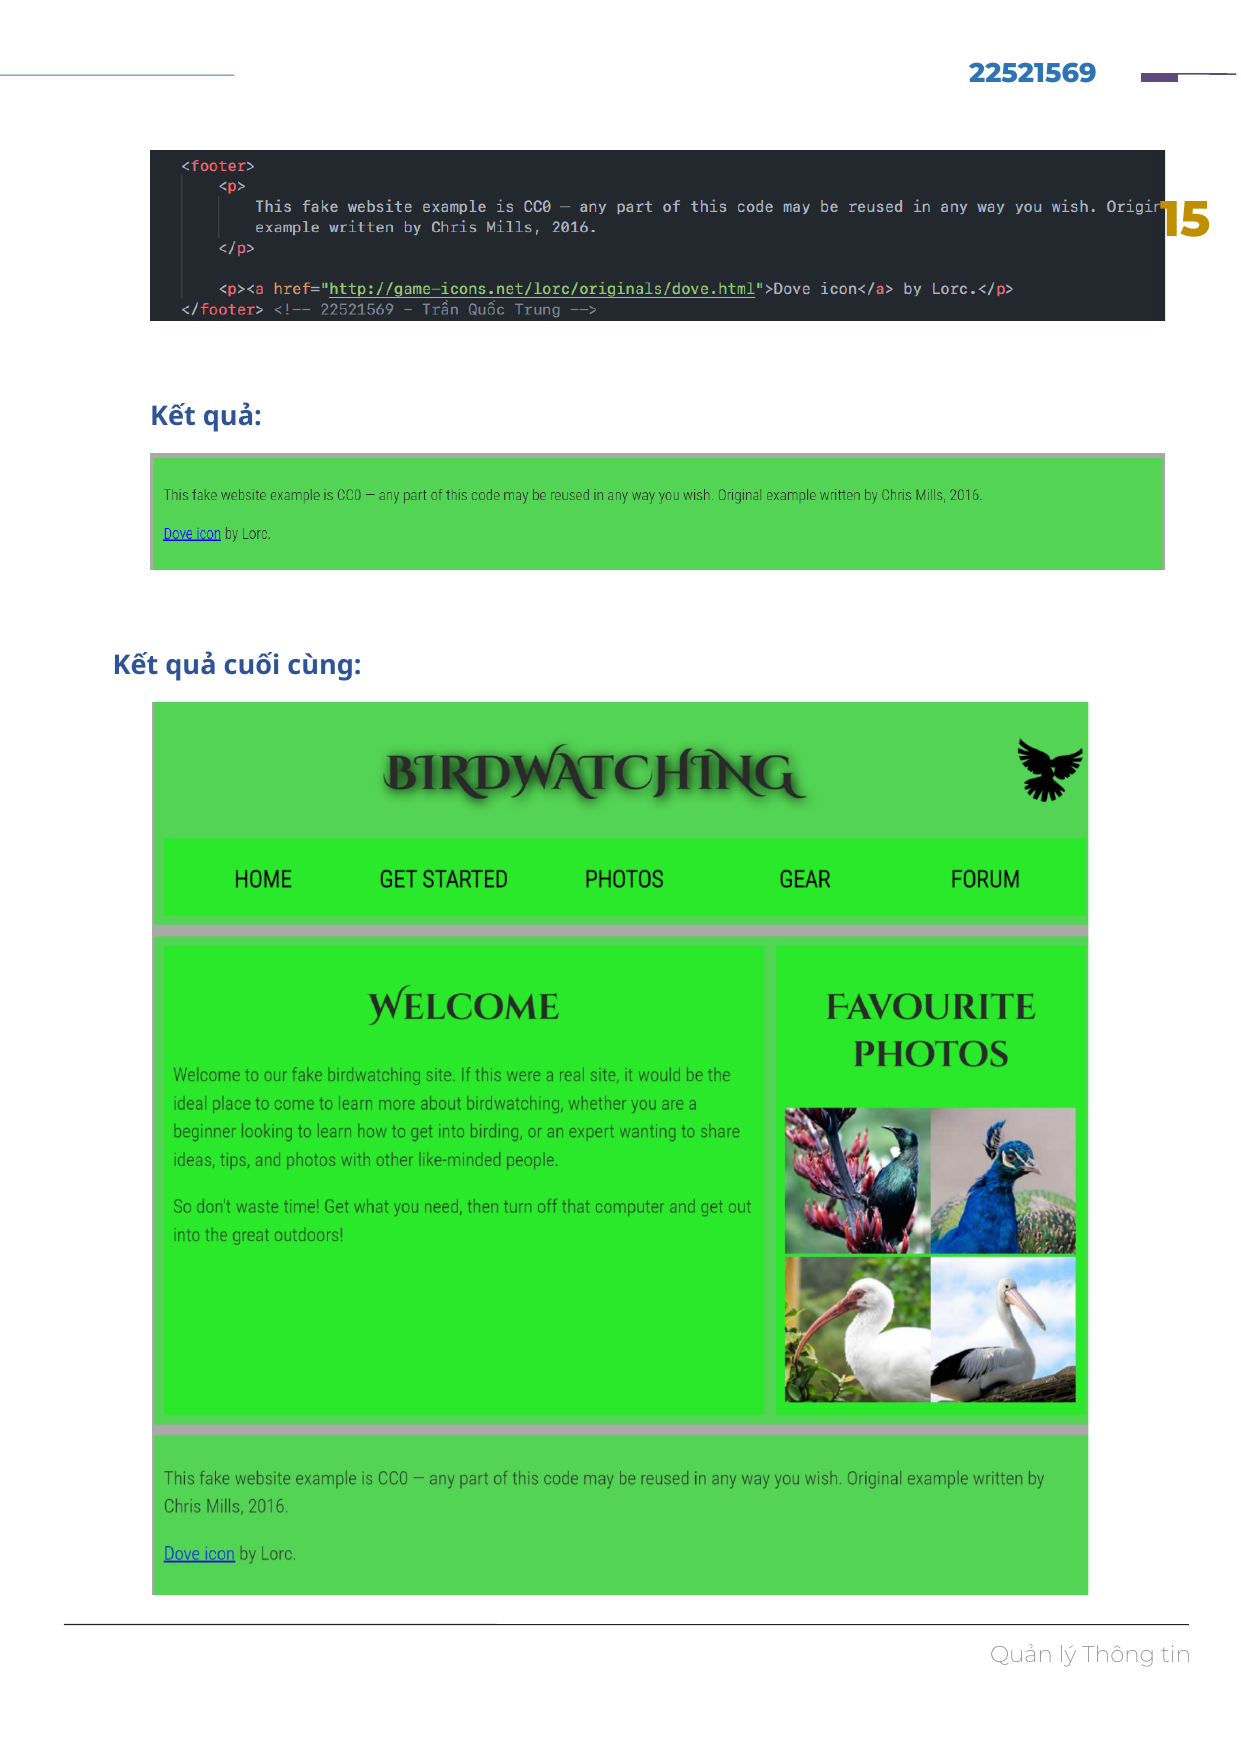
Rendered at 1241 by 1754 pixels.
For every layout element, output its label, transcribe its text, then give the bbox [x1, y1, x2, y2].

text Kết quả cuối cùng: [112, 646, 1128, 682]
picture [150, 150, 1166, 321]
text Kết quả: [150, 397, 1128, 433]
picture [152, 702, 1089, 1595]
picture [150, 453, 1166, 570]
